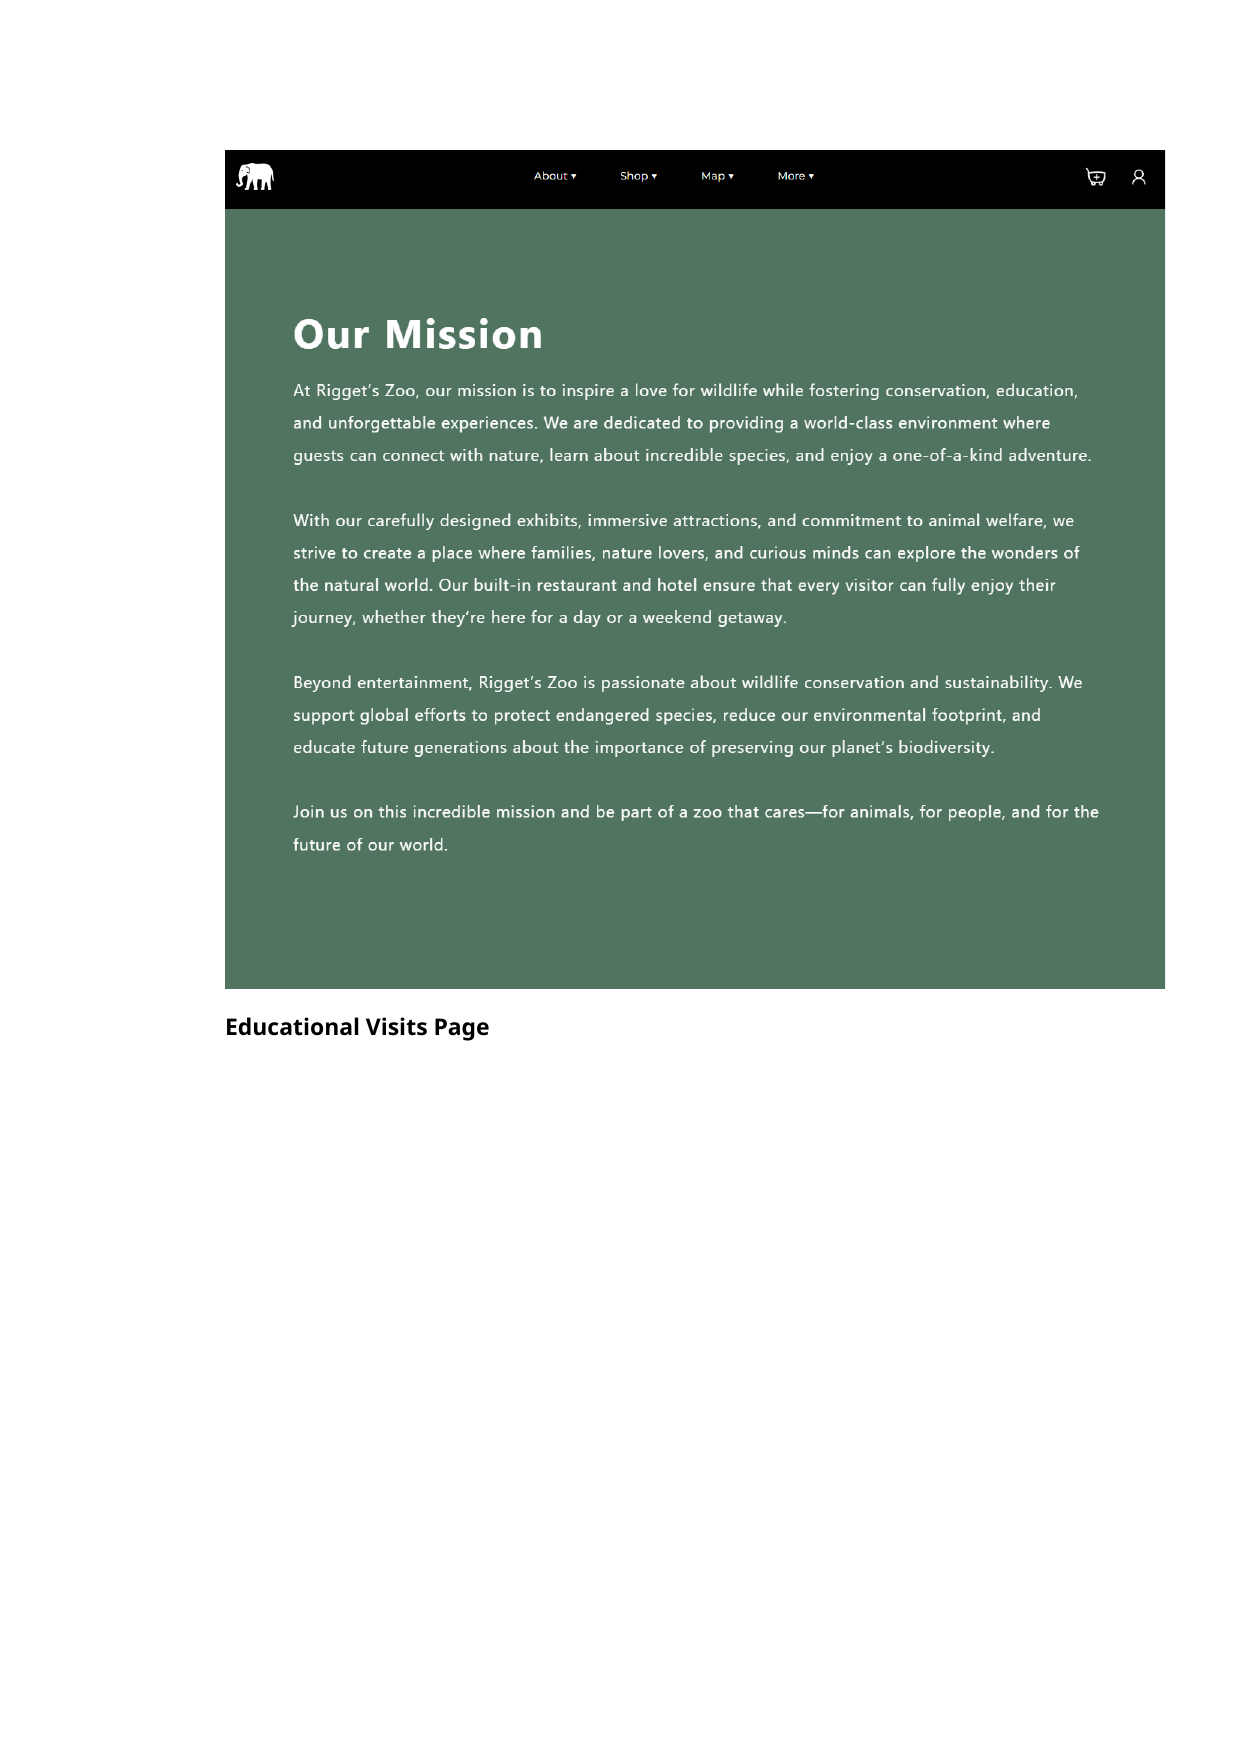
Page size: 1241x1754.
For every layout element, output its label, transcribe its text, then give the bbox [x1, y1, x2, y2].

picture [225, 150, 1166, 989]
text Educational Visits Page [225, 1011, 1090, 1042]
